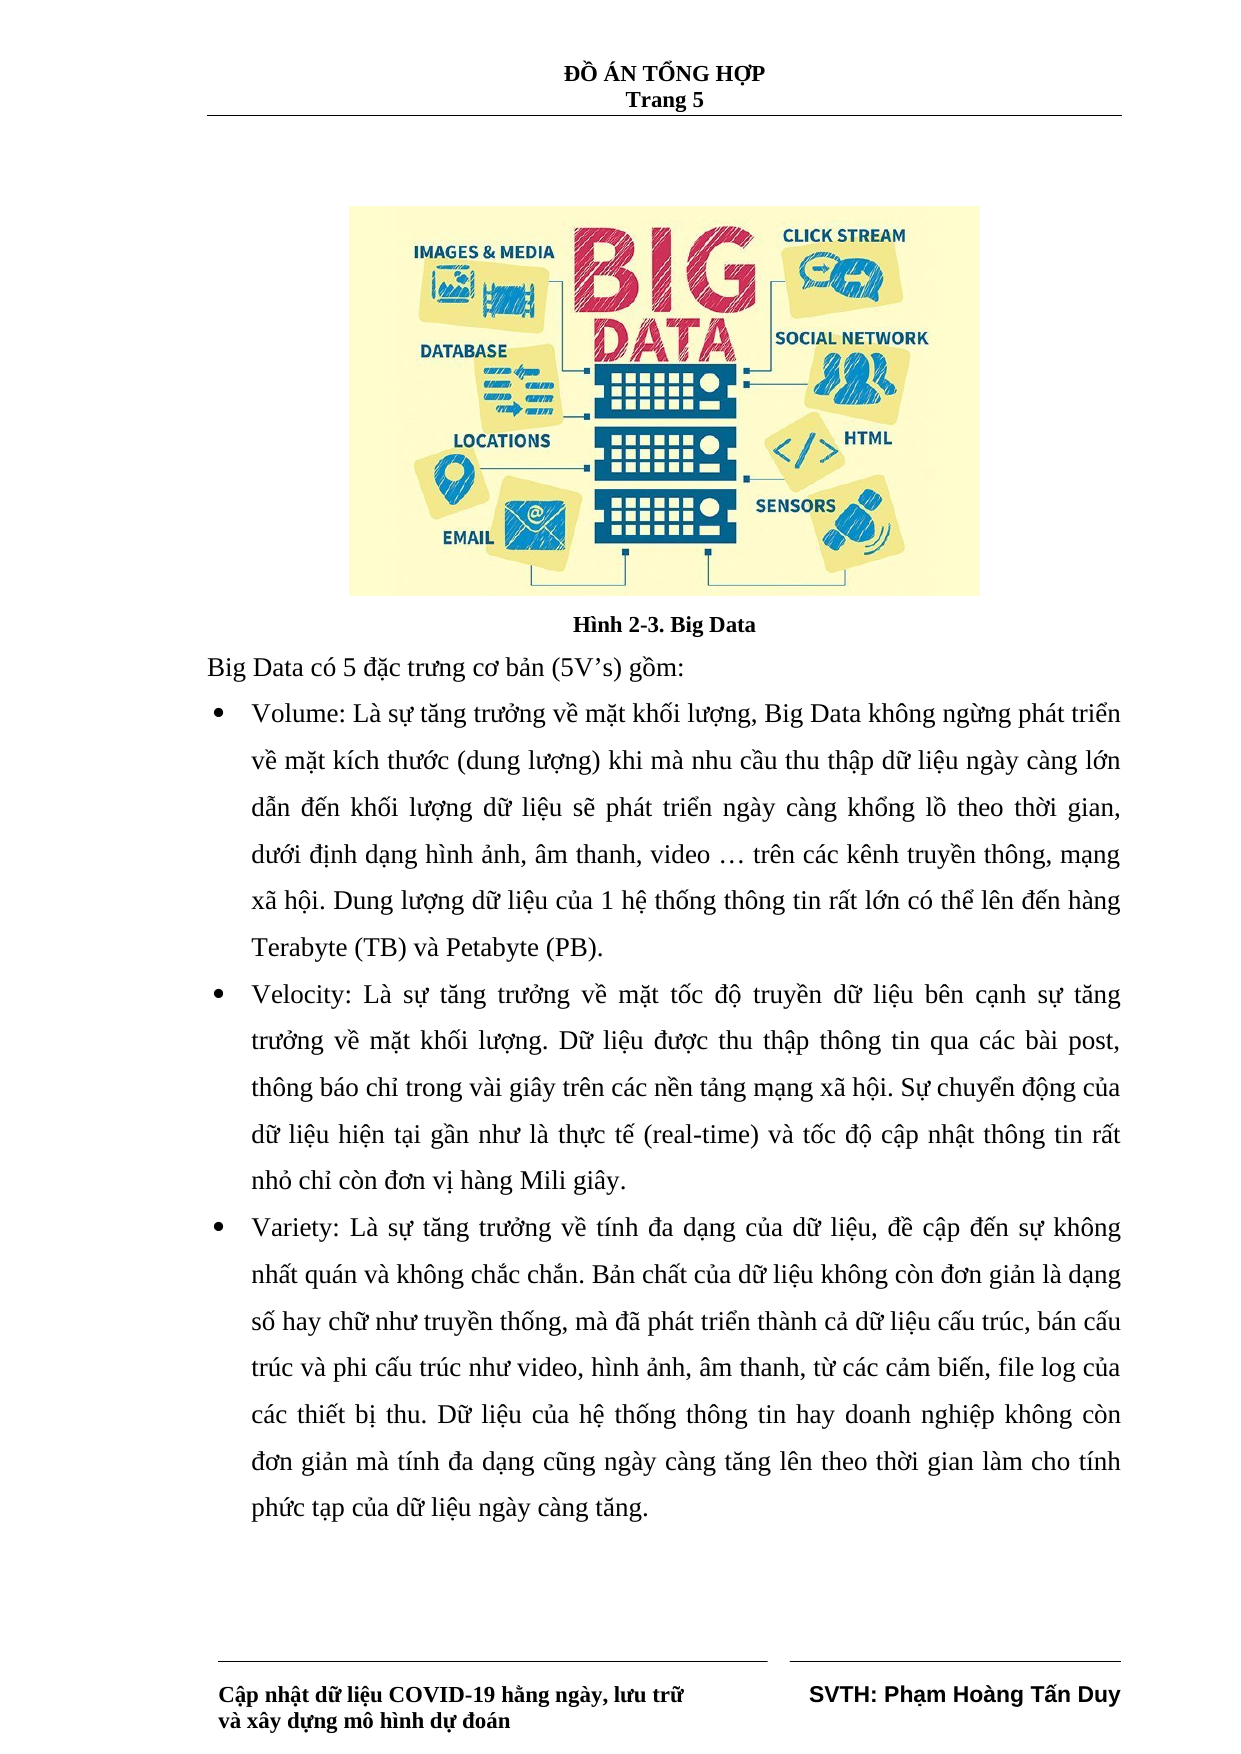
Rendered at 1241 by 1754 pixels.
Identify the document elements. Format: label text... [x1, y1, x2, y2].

text Hình -. Big Data [207, 611, 1122, 638]
list Velocity: Là sự tăng trưởng về mặt tốc độ truyền dữ liệu bên cạnh sự tăng trưởng về mặt khối lượng. Dữ liệu được thu thập thông tin qua các bài post, thông báo chỉ trong vài giây trên các nền tảng mạng xã hội. Sự chuyển động của dữ liệu hiện tại gần như là thực tế (real-time) và tốc độ cập nhật thông tin rất nhỏ chỉ còn đơn vị hàng Mili giây. [214, 978, 1122, 1196]
list Variety: Là sự tăng trưởng về tính đa dạng của dữ liệu, đề cập đến sự không nhất quán và không chắc chắn. Bản chất của dữ liệu không còn đơn giản là dạng số hay chữ như truyền thống, mà đã phát triển thành cả dữ liệu cấu trúc, bán cấu trúc và phi cấu trúc như video, hình ảnh, âm thanh, từ các cảm biến, file log của các thiết bị thu. Dữ liệu của hệ thống thông tin hay doanh nghiệp không còn đơn giản mà tính đa dạng cũng ngày càng tăng lên theo thời gian làm cho tính phức tạp của dữ liệu ngày càng tăng. [214, 1211, 1122, 1522]
picture [349, 206, 980, 596]
text Big Data có 5 đặc trưng cơ bản (5V’s) gồm: [207, 651, 1122, 682]
list Volume: Là sự tăng trưởng về mặt khối lượng, Big Data không ngừng phát triển về mặt kích thước (dung lượng) khi mà nhu cầu thu thập dữ liệu ngày càng lớn dẫn đến khối lượng dữ liệu sẽ phát triển ngày càng khổng lồ theo thời gian, dưới định dạng hình ảnh, âm thanh, video … trên các kênh truyền thông, mạng xã hội. Dung lượng dữ liệu của 1 hệ thống thông tin rất lớn có thể lên đến hàng Terabyte (TB) và Petabyte (PB). [214, 698, 1122, 962]
